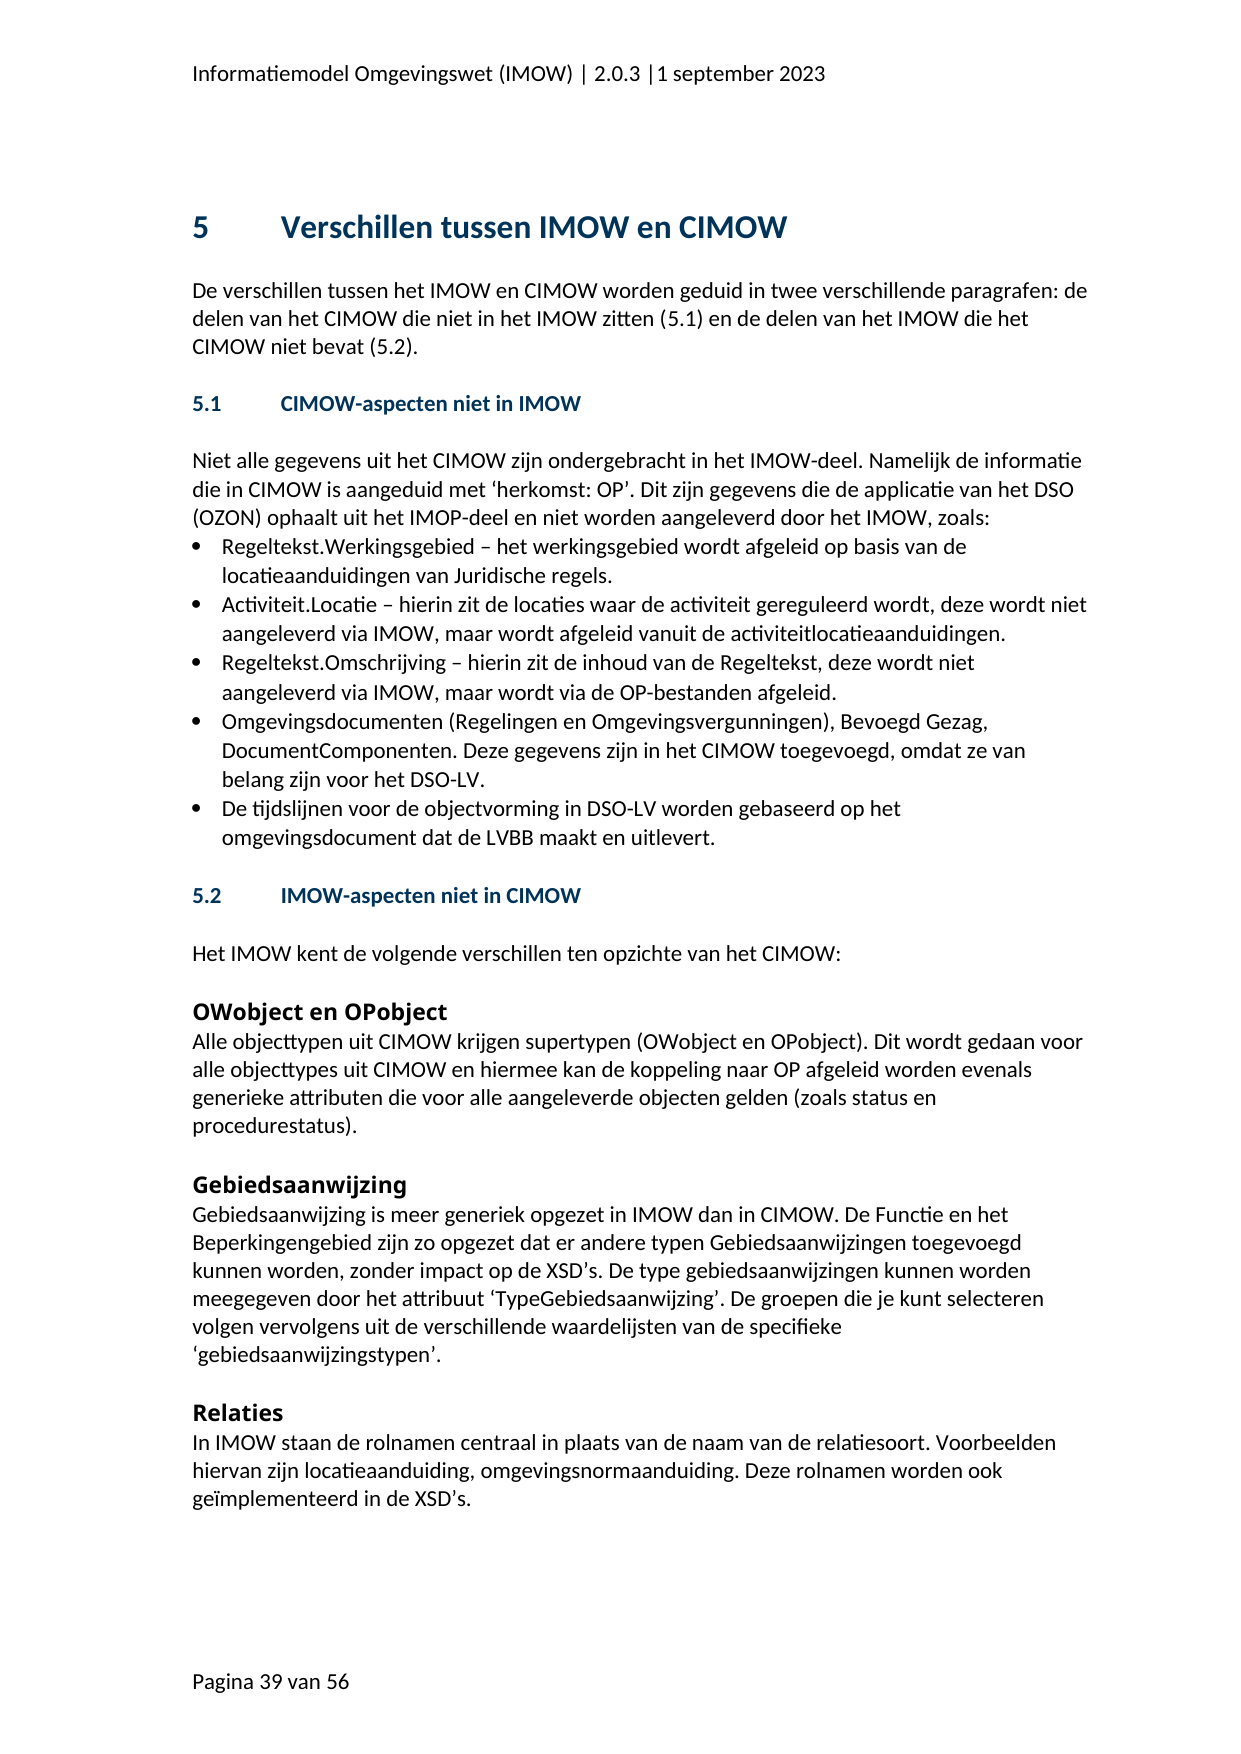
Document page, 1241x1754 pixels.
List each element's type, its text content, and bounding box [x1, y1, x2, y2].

subtitle OWobject en OPobject [192, 996, 1092, 1027]
text Omgevingsdocumenten (Regelingen en Omgevingsvergunningen), Bevoegd Gezag, DocumentComponenten. Deze gegevens zijn in het CIMOW toegevoegd, omdat ze van belang zijn voor het DSO-LV. [192, 706, 1092, 793]
text De tijdslijnen voor de objectvorming in DSO-LV worden gebaseerd op het omgevingsdocument dat de LVBB maakt en uitlevert. [192, 793, 1092, 852]
subtitle Gebiedsaanwijzing [192, 1169, 1092, 1200]
subtitle IMOW-aspecten niet in CIMOW [192, 881, 1092, 909]
text Activiteit.Locatie – hierin zit de locaties waar de activiteit gereguleerd wordt, deze wordt niet aangeleverd via IMOW, maar wordt afgeleid vanuit de activiteitlocatieaanduidingen. [192, 589, 1092, 647]
list Het IMOW kent de volgende verschillen ten opzichte van het CIMOW: [192, 938, 1092, 967]
text Regeltekst.Omschrijving – hierin zit de inhoud van de Regeltekst, deze wordt niet aangeleverd via IMOW, maar wordt via de OP-bestanden afgeleid. [192, 647, 1092, 706]
text Regeltekst.Werkingsgebied – het werkingsgebied wordt afgeleid op basis van de locatieaanduidingen van Juridische regels. [192, 531, 1092, 589]
subtitle Verschillen tussen IMOW en CIMOW [192, 206, 1092, 247]
text In IMOW staan de rolnamen centraal in plaats van de naam van de relatiesoort. Voorbeelden hiervan zijn locatieaanduiding, omgevingsnormaanduiding. Deze rolnamen worden ook geïmplementeerd in de XSD’s. [192, 1428, 1092, 1513]
subtitle CIMOW-aspecten niet in IMOW [192, 389, 1092, 417]
text De verschillen tussen het IMOW en CIMOW worden geduid in twee verschillende paragrafen: de delen van het CIMOW die niet in het IMOW zitten (5.1) en de delen van het IMOW die het CIMOW niet bevat (5.2). [192, 276, 1092, 360]
text Niet alle gegevens uit het CIMOW zijn ondergebracht in het IMOW-deel. Namelijk de informatie die in CIMOW is aangeduid met ‘herkomst: OP’. Dit zijn gegevens die de applicatie van het DSO (OZON) ophaalt uit het IMOP-deel en niet worden aangeleverd door het IMOW, zoals: [192, 447, 1092, 531]
text Alle objecttypen uit CIMOW krijgen supertypen (OWobject en OPobject). Dit wordt gedaan voor alle objecttypes uit CIMOW en hiermee kan de koppeling naar OP afgeleid worden evenals generieke attributen die voor alle aangeleverde objecten gelden (zoals status en procedurestatus). [192, 1027, 1092, 1139]
subtitle Relaties [192, 1397, 1092, 1428]
text Gebiedsaanwijzing is meer generiek opgezet in IMOW dan in CIMOW. De Functie en het Beperkingengebied zijn zo opgezet dat er andere typen Gebiedsaanwijzingen toegevoegd kunnen worden, zonder impact op de XSD’s. De type gebiedsaanwijzingen kunnen worden meegegeven door het attribuut ‘TypeGebiedsaanwijzing’. De groepen die je kunt selecteren volgen vervolgens uit de verschillende waardelijsten van de specifieke ‘gebiedsaanwijzingstypen’. [192, 1200, 1092, 1368]
